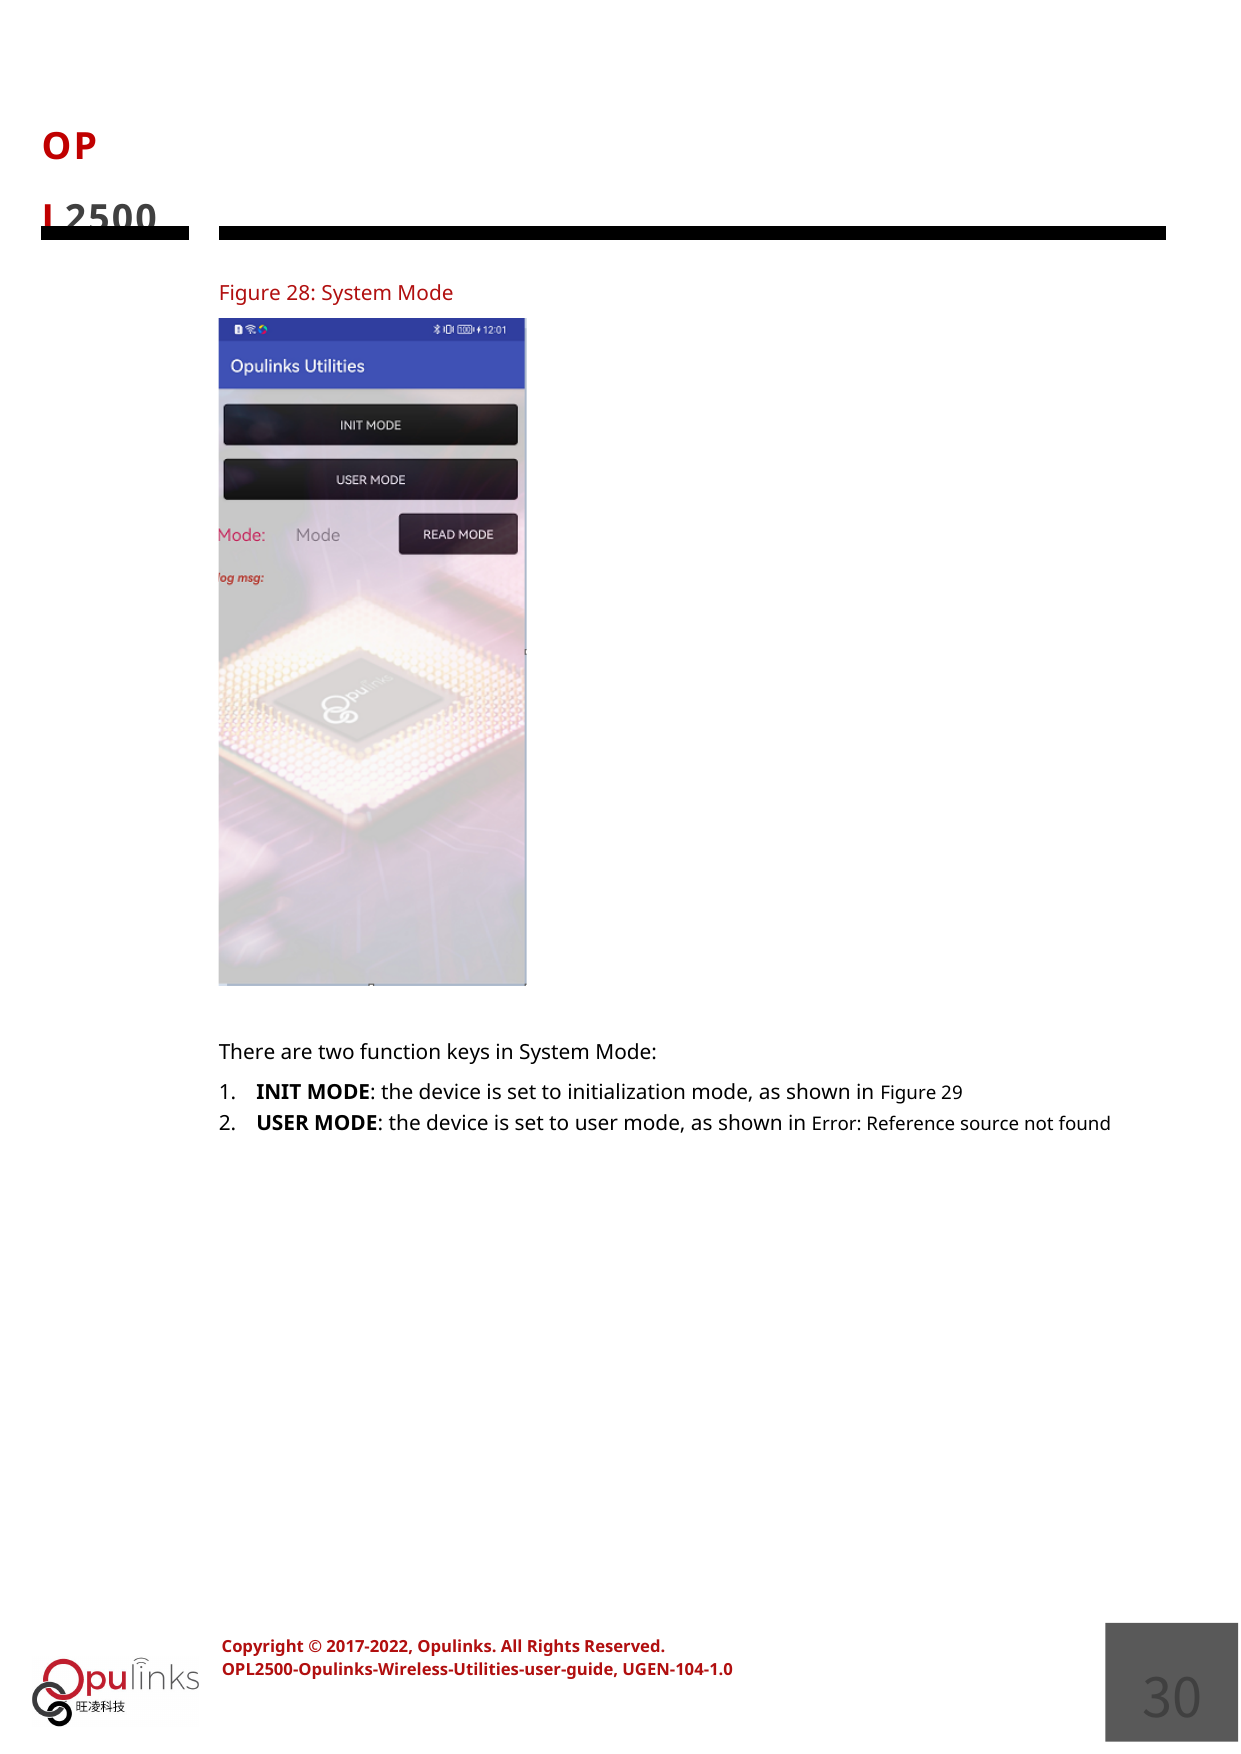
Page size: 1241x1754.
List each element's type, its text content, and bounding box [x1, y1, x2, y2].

picture [31, 1656, 200, 1727]
list INIT MODE: the device is set to initialization mode, as shown in Figure 29 [218, 1077, 1168, 1105]
text There are two function keys in System Mode: [218, 1037, 1168, 1066]
picture [218, 318, 527, 986]
